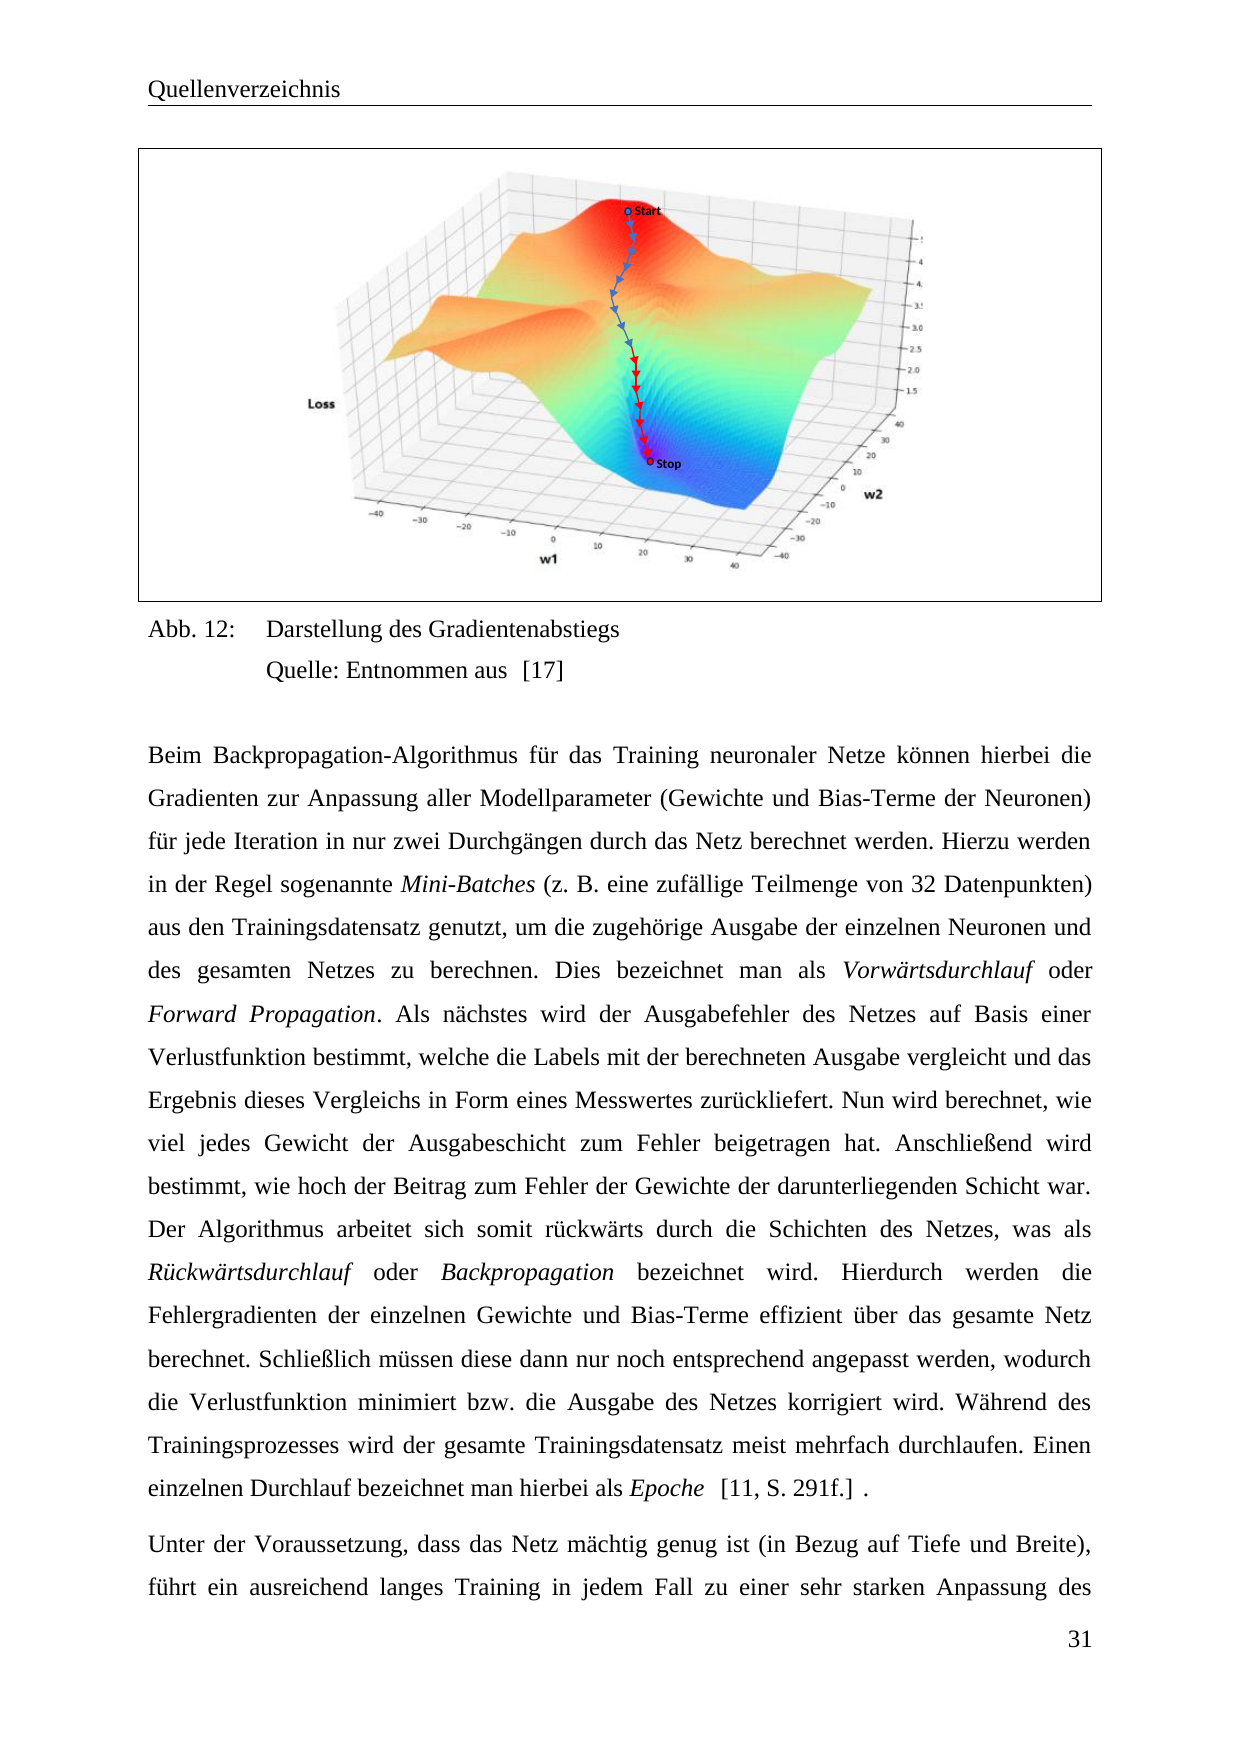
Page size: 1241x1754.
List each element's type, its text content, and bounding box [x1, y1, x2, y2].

text Beim Backpropagation-Algorithmus für das Training neuronaler Netze können hierbei die Gradienten zur Anpassung aller Modellparameter (Gewichte und Bias-Terme der Neuronen) für jede Iteration in nur zwei Durchgängen durch das Netz berechnet werden. Hierzu werden in der Regel sogenannte Mini-Batches (z. B. eine zufällige Teilmenge von 32 Datenpunkten) aus den Trainingsdatensatz genutzt, um die zugehörige Ausgabe der einzelnen Neuronen und des gesamten Netzes zu berechnen. Dies bezeichnet man als Vorwärtsdurchlauf oder Forward Propagation. Als nächstes wird der Ausgabefehler des Netzes auf Basis einer Verlustfunktion bestimmt, welche die Labels mit der berechneten Ausgabe vergleicht und das Ergebnis dieses Vergleichs in Form eines Messwertes zurückliefert. Nun wird berechnet, wie viel jedes Gewicht der Ausgabeschicht zum Fehler beigetragen hat. Anschließend wird bestimmt, wie hoch der Beitrag zum Fehler der Gewichte der darunterliegenden Schicht war. Der Algorithmus arbeitet sich somit rückwärts durch die Schichten des Netzes, was als Rückwärtsdurchlauf oder Backpropagation bezeichnet wird. Hierdurch werden die Fehlergradienten der einzelnen Gewichte und Bias-Terme effizient über das gesamte Netz berechnet. Schließlich müssen diese dann nur noch entsprechend angepasst werden, wodurch die Verlustfunktion minimiert bzw. die Ausgabe des Netzes korrigiert wird. Während des Trainingsprozesses wird der gesamte Trainingsdatensatz meist mehrfach durchlaufen. Einen einzelnen Durchlauf bezeichnet man hierbei als Epoche . [148, 740, 1092, 1502]
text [148, 1529, 1092, 1601]
text Quelle: Entnommen aus [148, 656, 1092, 684]
